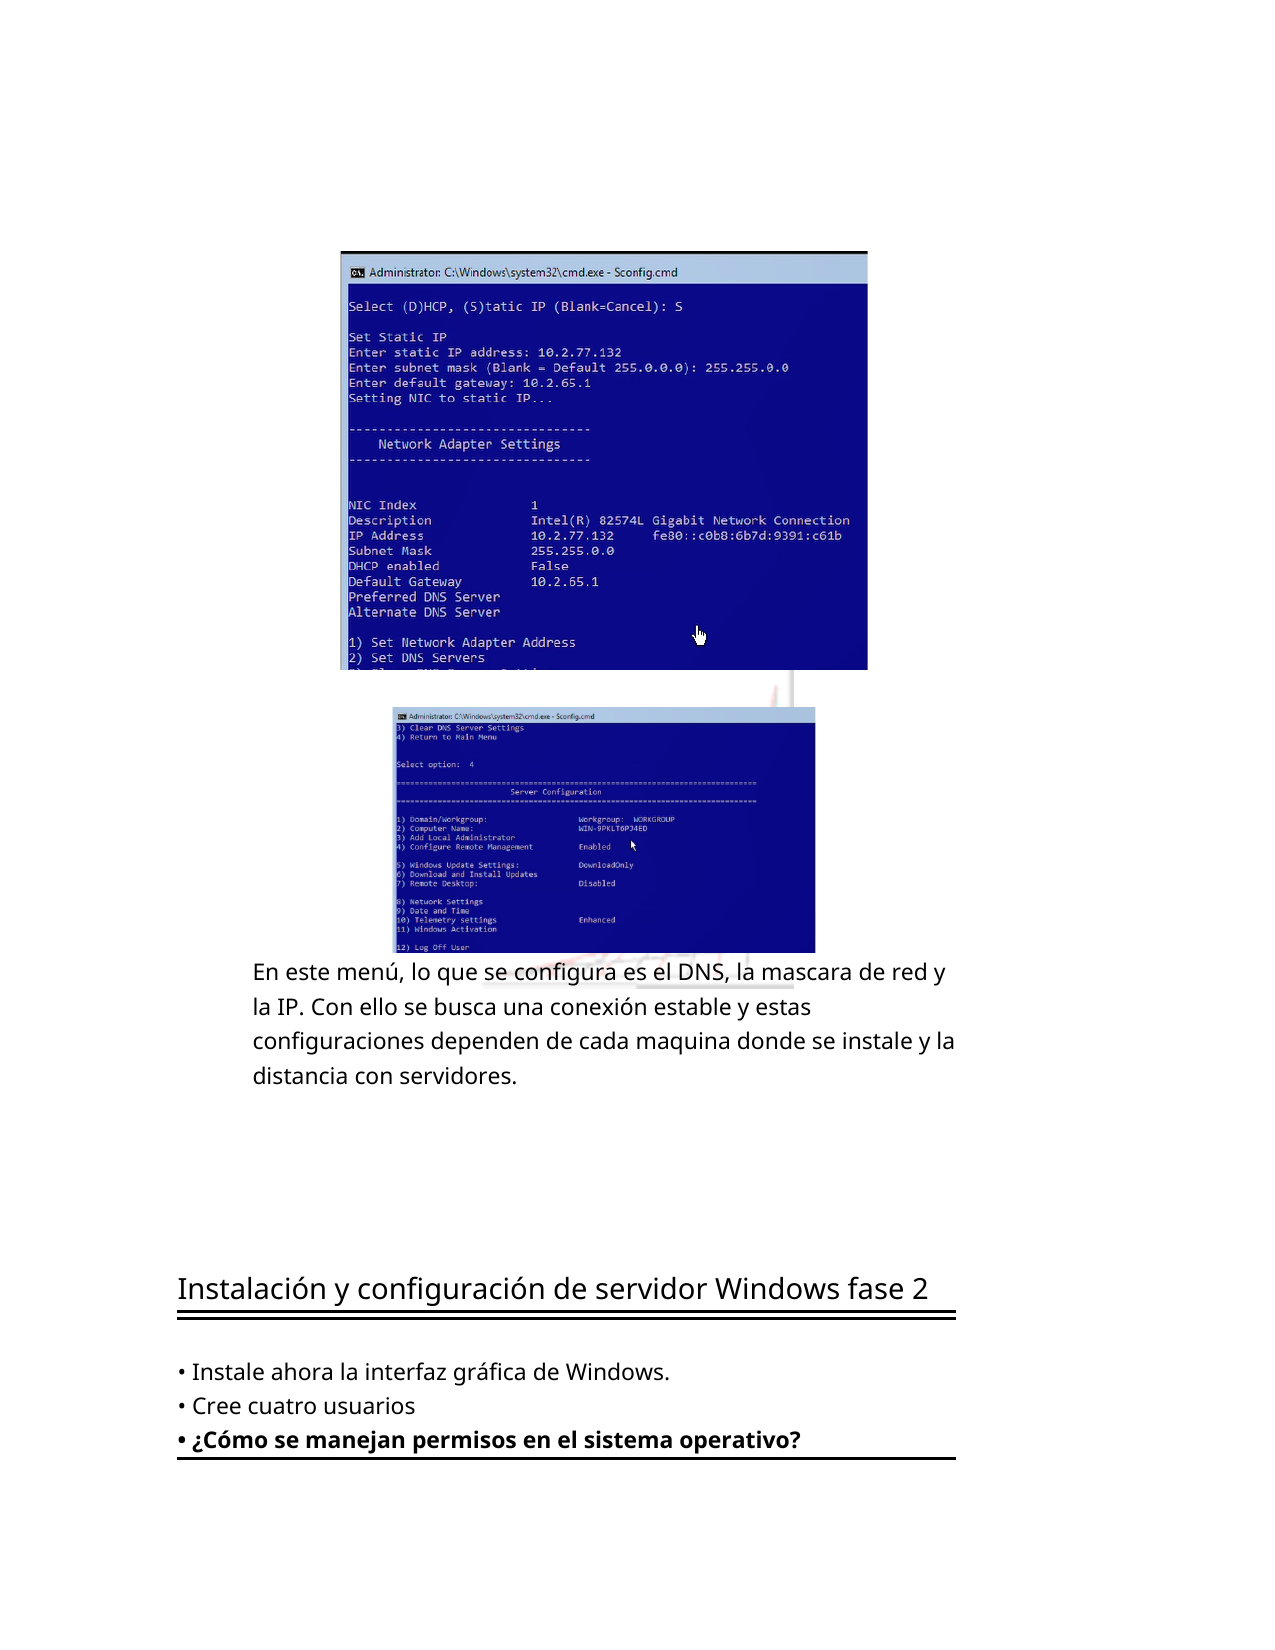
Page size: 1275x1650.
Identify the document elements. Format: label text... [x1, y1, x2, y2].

picture [392, 707, 816, 953]
list • Cree cuatro usuarios [177, 1385, 956, 1418]
list Instalación y configuración de servidor Windows fase 2 [177, 1268, 956, 1310]
list En este menú, lo que se configura es el DNS, la mascara de red y la IP. Con ello se busca una conexión estable y estas configuraciones dependen de cada maquina donde se instale y la distancia con servidores. [252, 956, 956, 1091]
list • ¿Cómo se manejan permisos en el sistema operativo? [177, 1418, 956, 1457]
picture [340, 251, 868, 670]
list • Instale ahora la interfaz gráfica de Windows. [177, 1351, 956, 1385]
